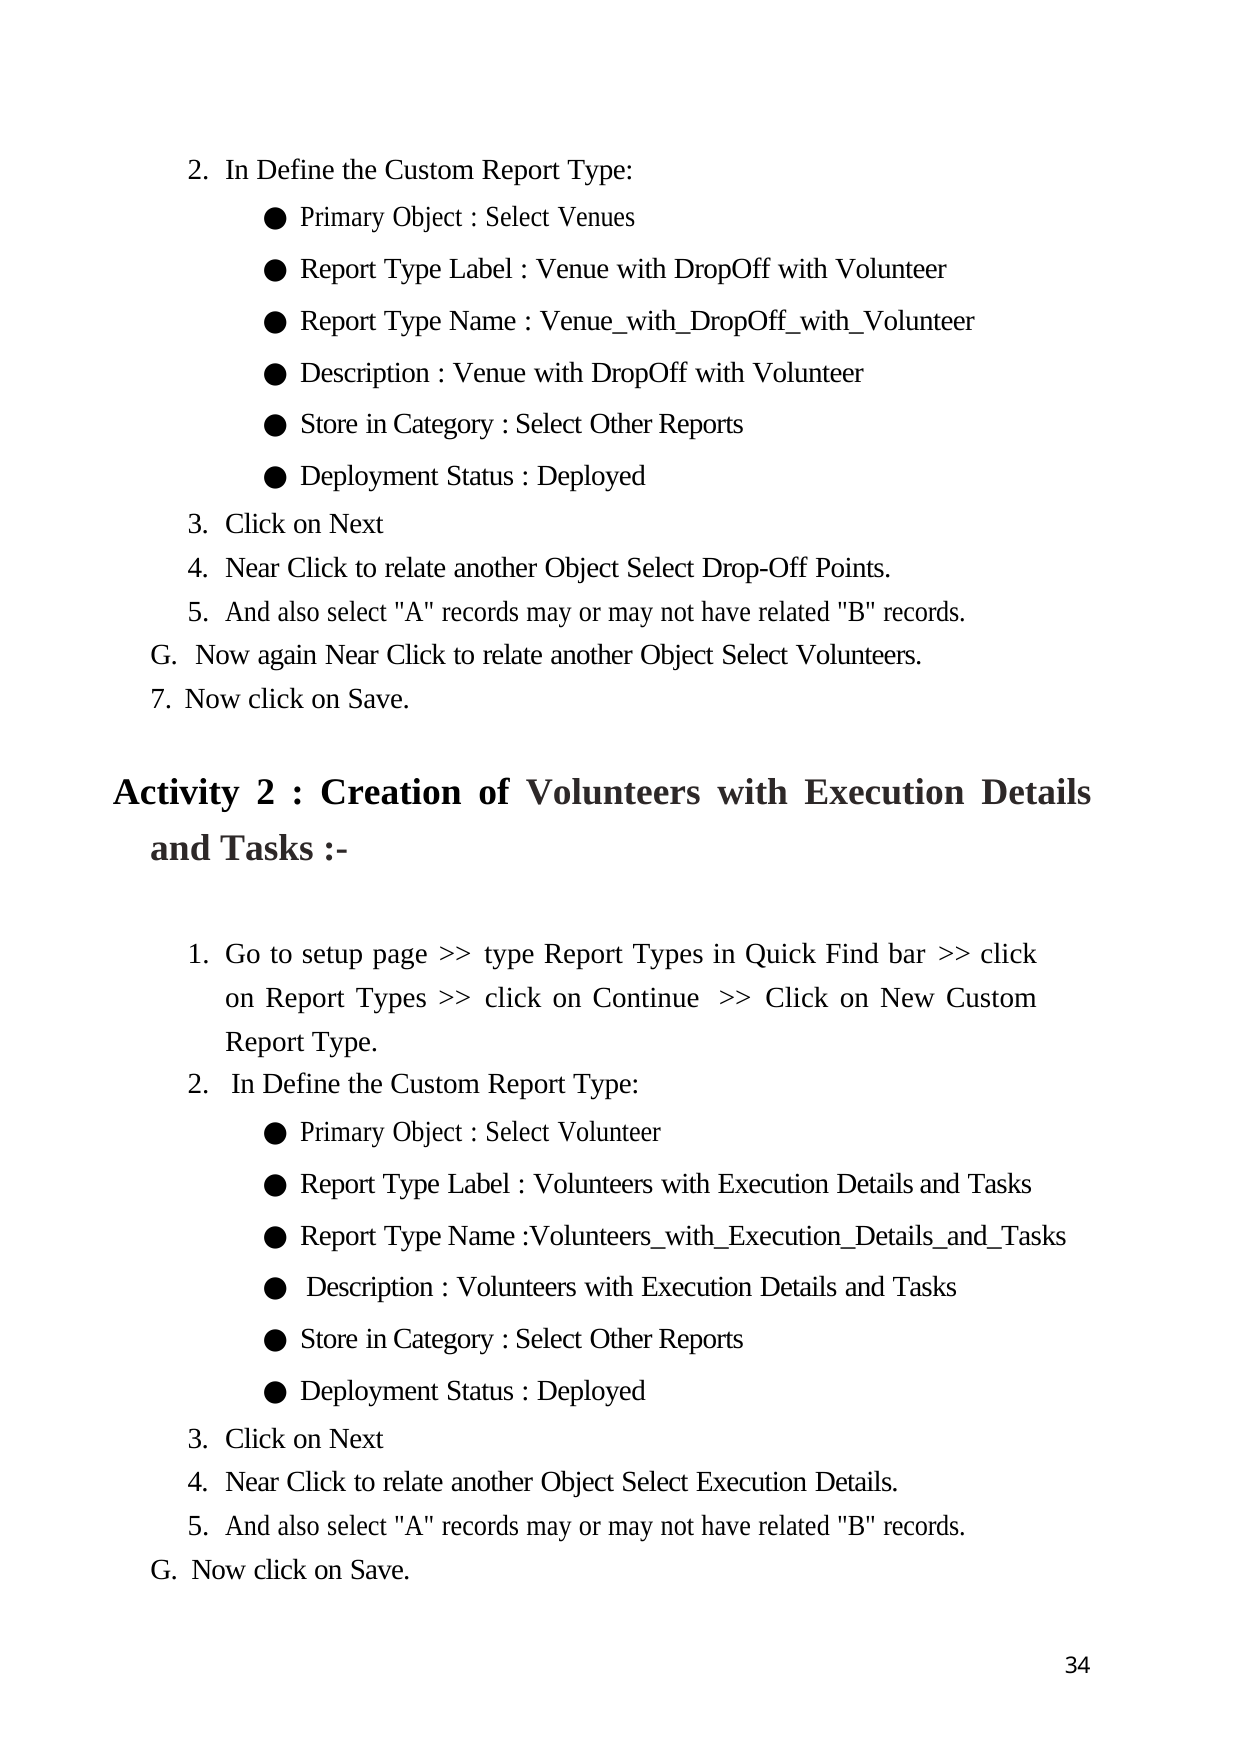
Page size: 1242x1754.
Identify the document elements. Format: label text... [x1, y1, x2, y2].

list Report Type Name :Volunteers_with_Execution_Details_and_Tasks [262, 1214, 1167, 1253]
text 7. Now click on Save. [150, 681, 1167, 715]
list Primary Object : Select Volunteer [262, 1110, 1167, 1150]
list Click on Next [187, 506, 1167, 539]
text G. Now again Near Click to relate another Object Select Volunteers. [150, 637, 1167, 671]
text G. Now click on Save. [150, 1552, 1167, 1586]
list Report Type Name : Venue_with_DropOff_with_Volunteer [262, 299, 1167, 339]
list Click on Next [187, 1421, 1167, 1454]
list Report Type Label : Volunteers with Execution Details and Tasks [262, 1162, 1167, 1202]
list And also select "A" records may or may not have related "B" records. [187, 594, 1167, 627]
list In Define the Custom Report Type: [187, 152, 1167, 186]
list Report Type Label : Venue with DropOff with Volunteer [262, 247, 1167, 287]
list Description : Volunteers with Execution Details and Tasks [262, 1266, 1167, 1305]
list Deployment Status : Deployed [262, 454, 1167, 494]
list Primary Object : Select Venues [262, 196, 1167, 235]
list Store in Category : Select Other Reports [262, 402, 1167, 442]
list Near Click to relate another Object Select Drop-Off Points. [187, 550, 1167, 583]
list Go to setup page >> type Report Types in Quick Find bar >> click on Report Types >> click on Continue >> Click on New Custom Report Type. [187, 937, 1037, 1057]
list Store in Category : Select Other Reports [262, 1317, 1167, 1357]
list And also select "A" records may or may not have related "B" records. [187, 1508, 1167, 1542]
list Deployment Status : Deployed [262, 1369, 1167, 1408]
list Near Click to relate another Object Select Execution Details. [187, 1464, 1167, 1498]
subtitle Activity 2 : Creation of Volunteers with Execution Details and Tasks :- [113, 769, 1092, 868]
list In Define the Custom Report Type: [187, 1067, 1167, 1100]
list Description : Venue with DropOff with Volunteer [262, 351, 1167, 391]
